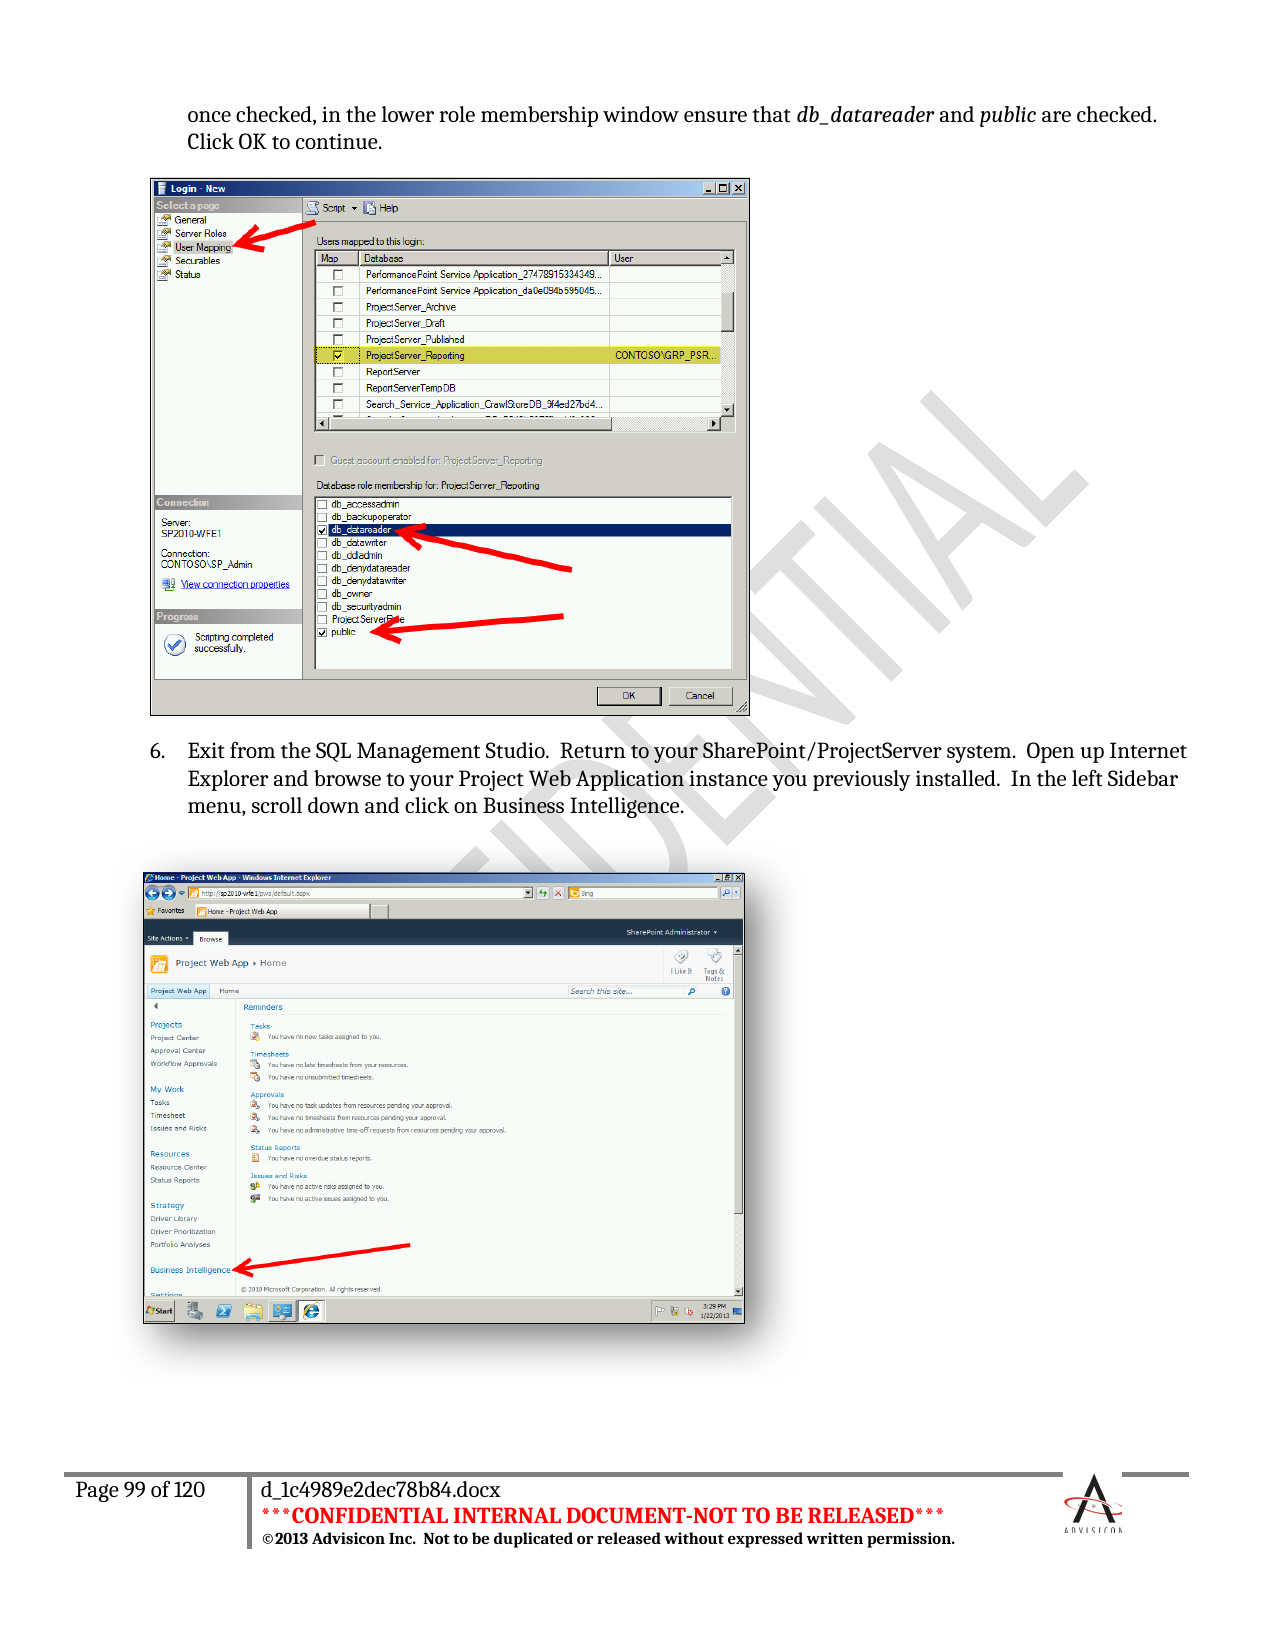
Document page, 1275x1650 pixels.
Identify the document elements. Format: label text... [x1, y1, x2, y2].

picture [151, 179, 749, 715]
picture [1062, 1472, 1086, 1507]
picture [144, 874, 744, 1323]
list Exit from the SQL Management Studio. Return to your SharePoint/ProjectServer system. Open up Internet Explorer and browse to your Project Web Application instance you previously installed. In the left Sidebar menu, scroll down and click on Business Intelligence. [150, 738, 1200, 820]
